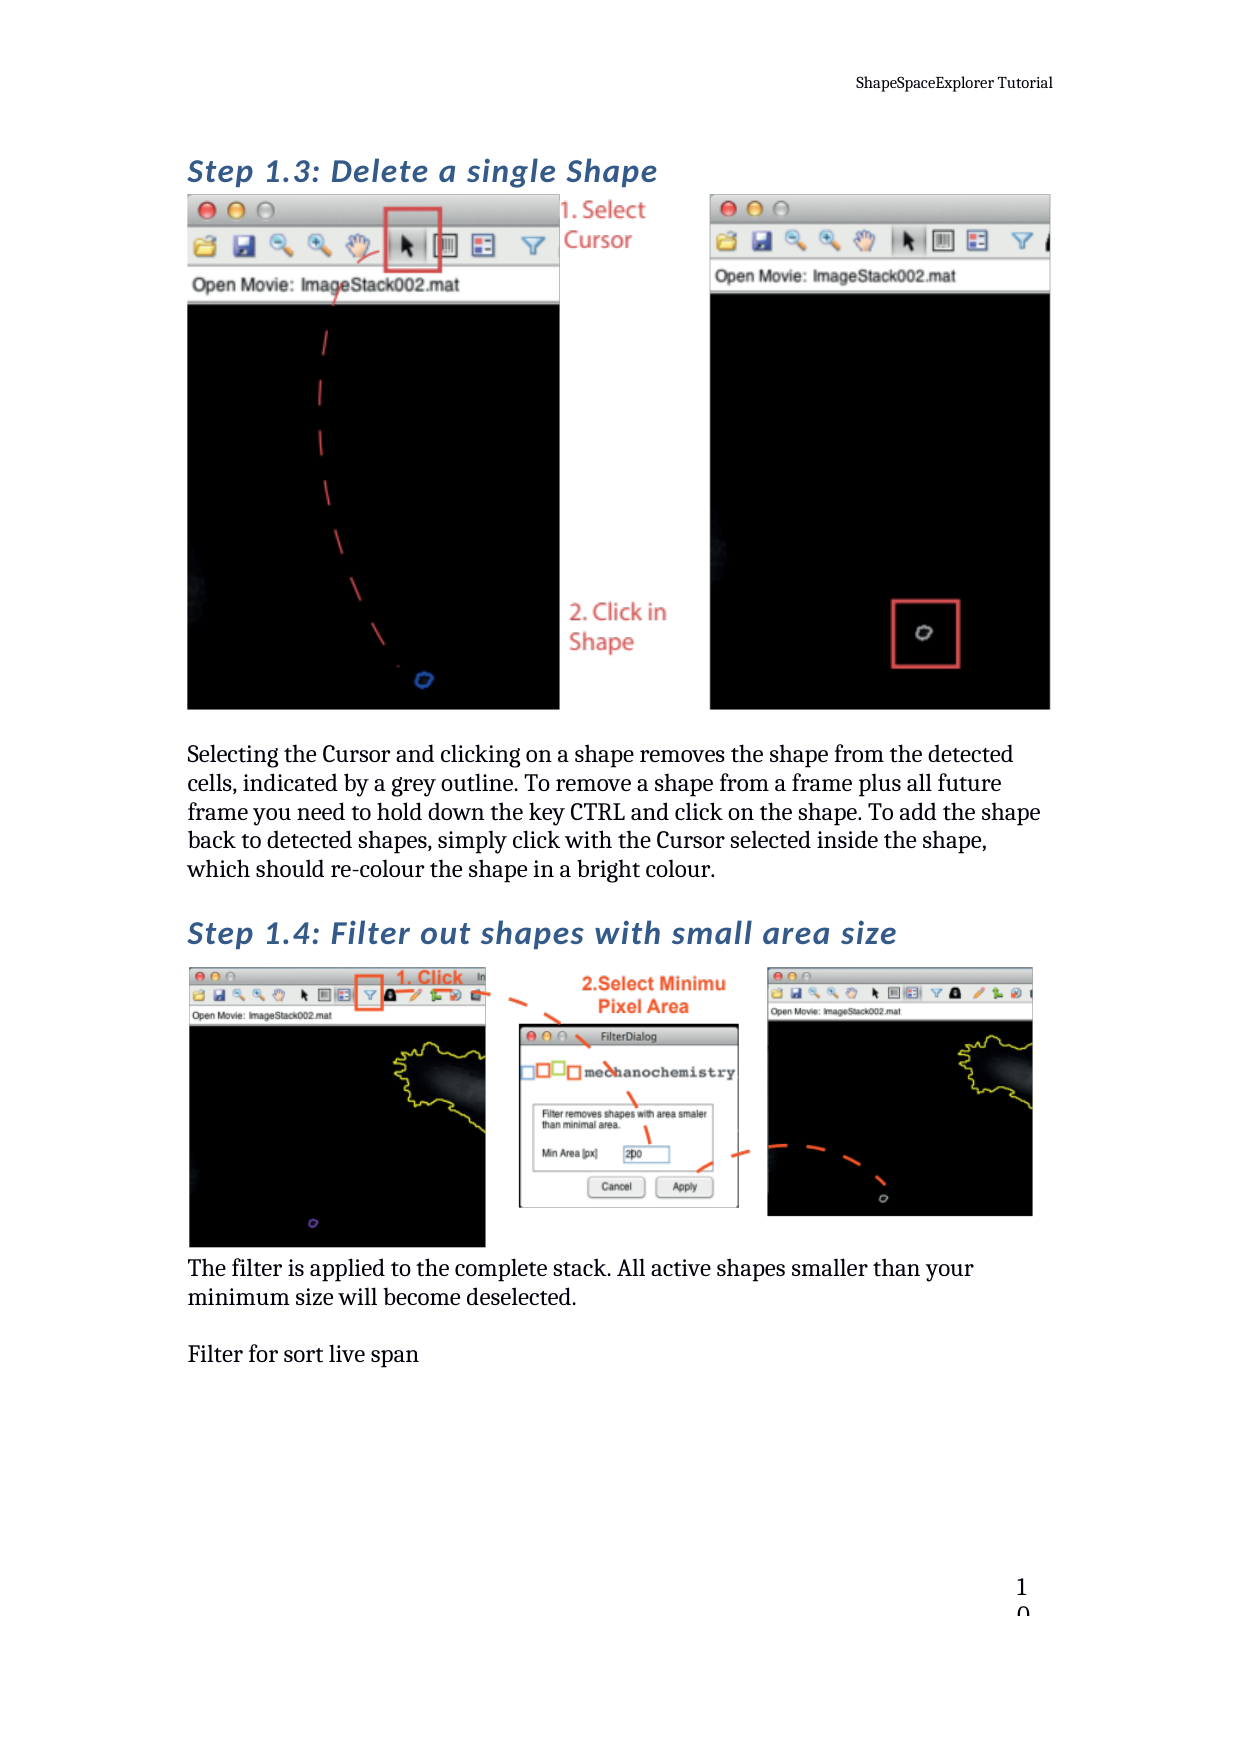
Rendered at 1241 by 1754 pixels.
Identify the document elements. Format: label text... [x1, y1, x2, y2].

subtitle Step 1.4: Filter out shapes with small area size [187, 912, 1053, 953]
text Filter for sort live span [187, 1340, 1053, 1369]
subtitle Step 1.3: Delete a single Shape [187, 150, 1053, 191]
text Selecting the Cursor and clicking on a shape removes the shape from the detected cells, indicated by a grey outline. To remove a shape from a frame plus all future frame you need to hold down the key CTRL and click on the shape. To add the shape back to detected shapes, simply click with the Cursor selected inside the shape, which should re-colour the shape in a bright colour. [187, 740, 1053, 884]
text The filter is applied to the complete stack. All active shapes smaller than your minimum size will become deselected. [187, 1254, 1053, 1312]
